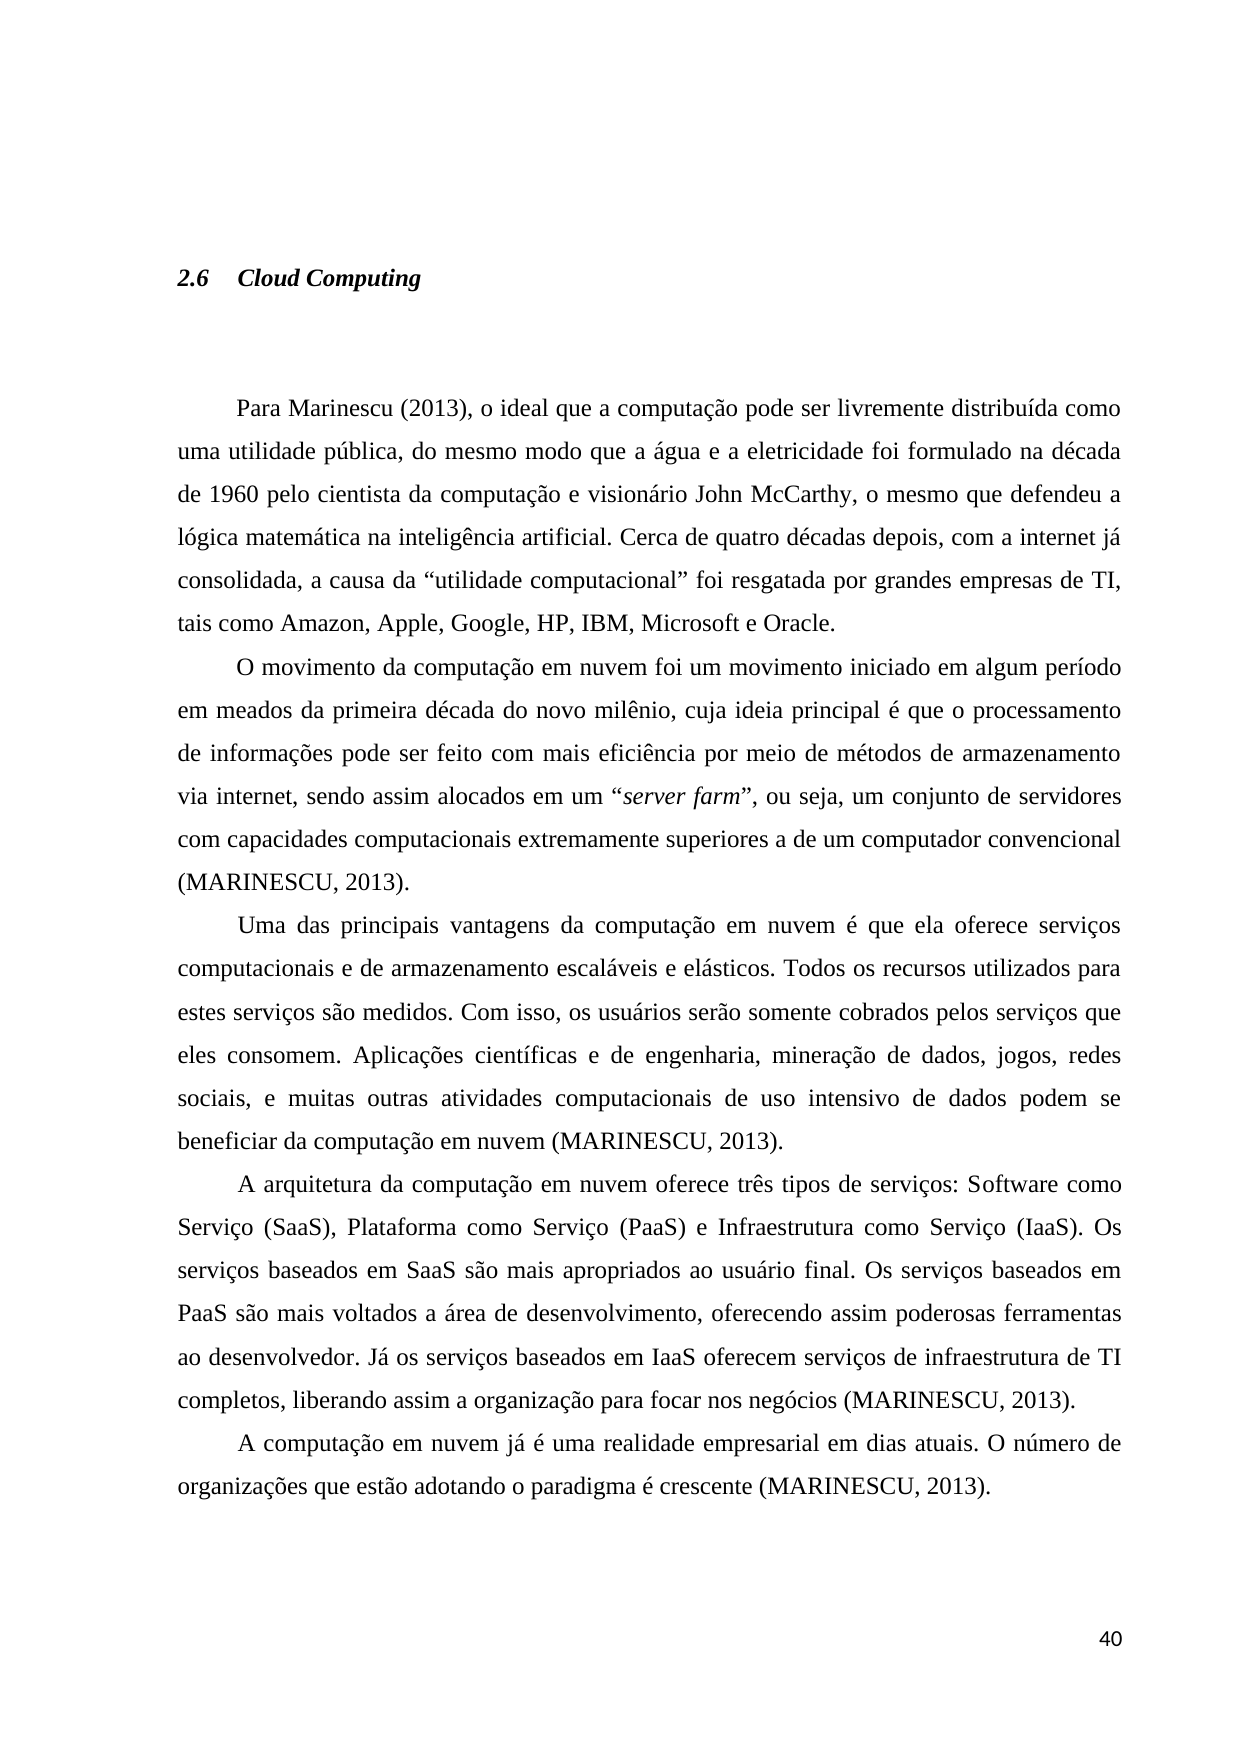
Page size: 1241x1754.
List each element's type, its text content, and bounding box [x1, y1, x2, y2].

text Uma das principais vantagens da computação em nuvem é que ela oferece serviços computacionais e de armazenamento escaláveis e elásticos. Todos os recursos utilizados para estes serviços são medidos. Com isso, os usuários serão somente cobrados pelos serviços que eles consomem. Aplicações científicas e de engenharia, mineração de dados, jogos, redes sociais, e muitas outras atividades computacionais de uso intensivo de dados podem se beneficiar da computação em nuvem (MARINESCU, 2013). [177, 910, 1122, 1155]
text Para Marinescu (2013), o ideal que a computação pode ser livremente distribuída como uma utilidade pública, do mesmo modo que a água e a eletricidade foi formulado na década de 1960 pelo cientista da computação e visionário John McCarthy, o mesmo que defendeu a lógica matemática na inteligência artificial. Cerca de quatro décadas depois, com a internet já consolidada, a causa da “utilidade computacional” foi resgatada por grandes empresas de TI, tais como Amazon, Apple, Google, HP, IBM, Microsoft e Oracle. [177, 393, 1122, 637]
text A computação em nuvem já é uma realidade empresarial em dias atuais. O número de organizações que estão adotando o paradigma é crescente (MARINESCU, 2013). [177, 1428, 1122, 1500]
text A arquitetura da computação em nuvem oferece três tipos de serviços: Software como Serviço (SaaS), Plataforma como Serviço (PaaS) e Infraestrutura como Serviço (IaaS). Os serviços baseados em SaaS são mais apropriados ao usuário final. Os serviços baseados em PaaS são mais voltados a área de desenvolvimento, oferecendo assim poderosas ferramentas ao desenvolvedor. Já os serviços baseados em IaaS oferecem serviços de infraestrutura de TI completos, liberando assim a organização para focar nos negócios (MARINESCU, 2013). [177, 1169, 1122, 1413]
subtitle Cloud Computing [177, 263, 1122, 292]
text O movimento da computação em nuvem foi um movimento iniciado em algum período em meados da primeira década do novo milênio, cuja ideia principal é que o processamento de informações pode ser feito com mais eficiência por meio de métodos de armazenamento via internet, sendo assim alocados em um “server farm”, ou seja, um conjunto de servidores com capacidades computacionais extremamente superiores a de um computador convencional (MARINESCU, 2013). [177, 652, 1122, 896]
